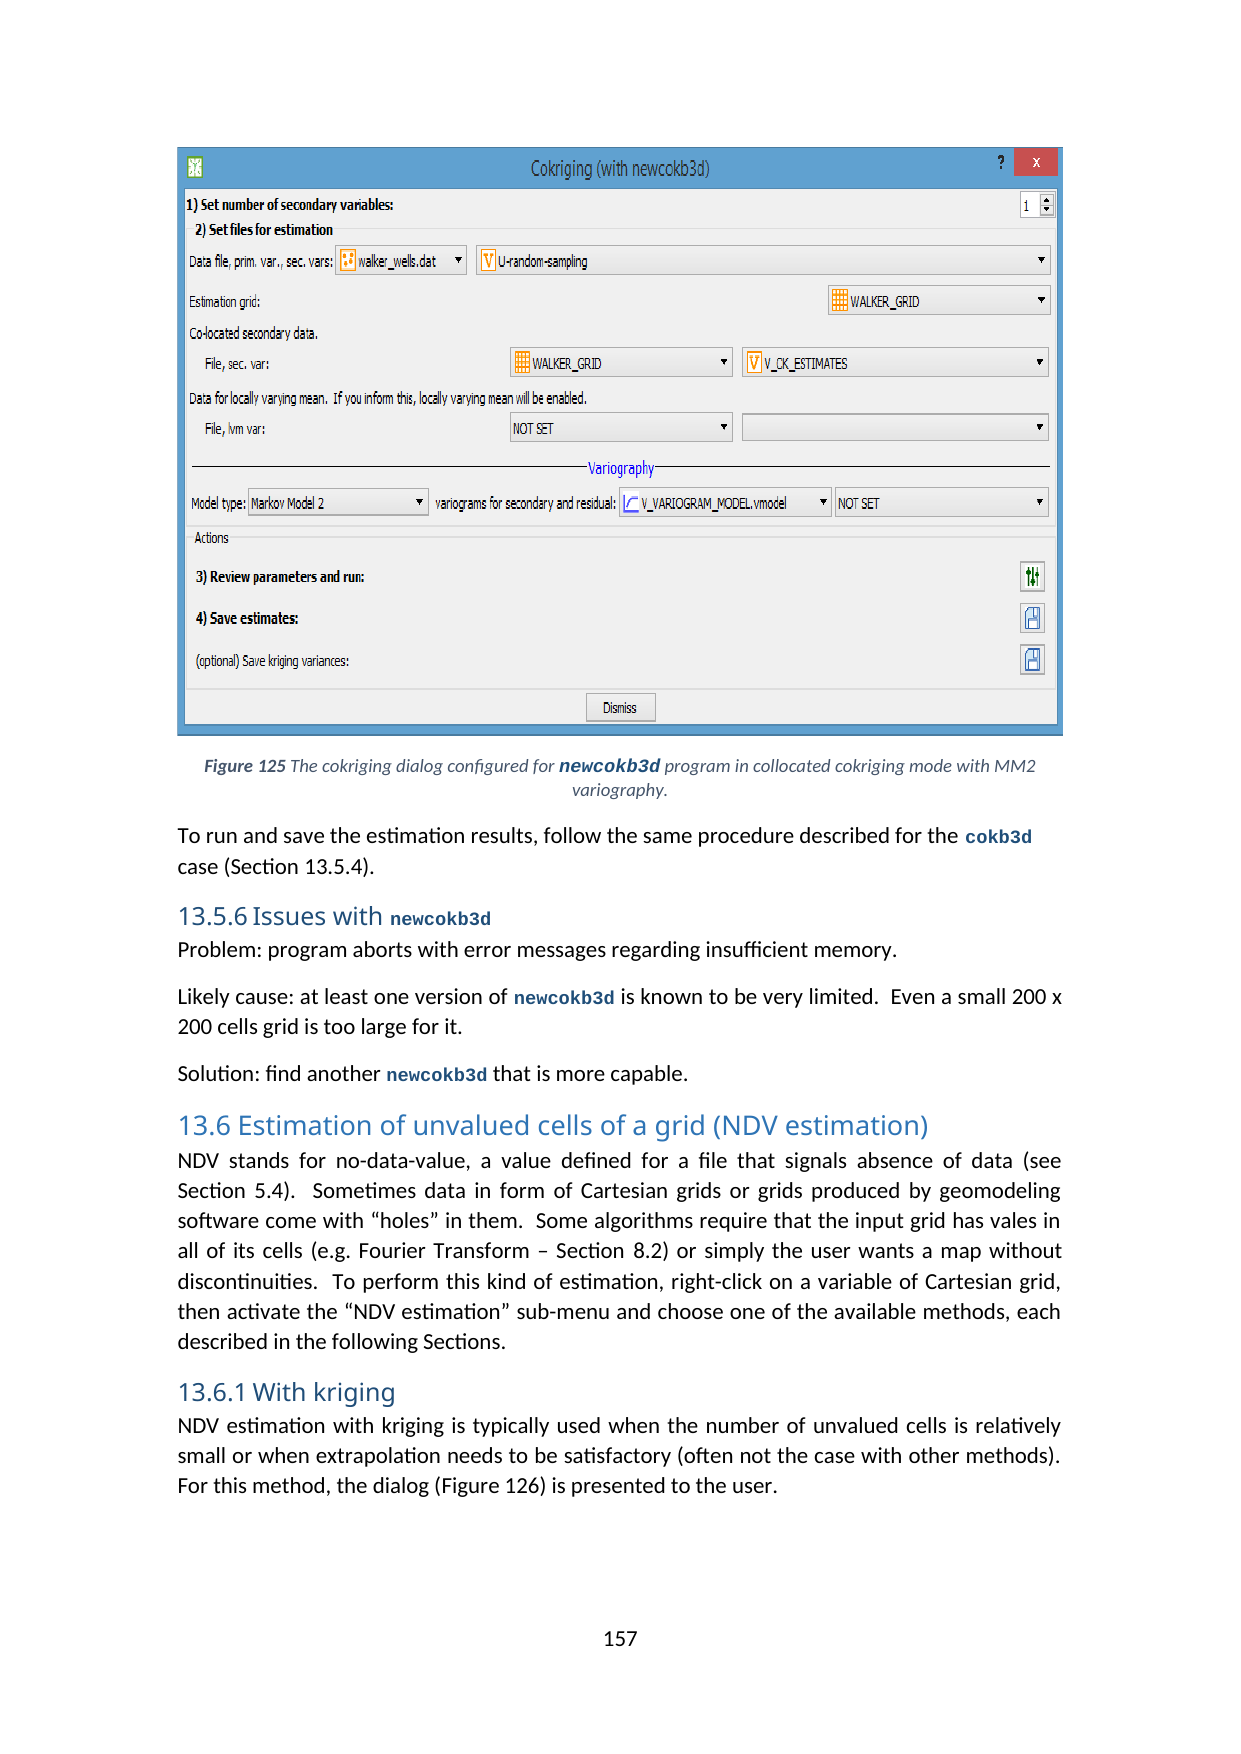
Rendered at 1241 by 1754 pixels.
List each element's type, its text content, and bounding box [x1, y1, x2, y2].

text Figure 125 The cokriging dialog configured for newcokb3d program in collocated cokriging mode with MM2 variography. [177, 754, 1063, 801]
text NDV estimation with kriging is typically used when the number of unvalued cells is relatively small or when extrapolation needs to be satisfactory (often not the case with other methods). For this method, the dialog (Figure 125) is presented to the user. [177, 1411, 1063, 1499]
picture [177, 147, 1063, 736]
subtitle Estimation of unvalued cells of a grid (NDV estimation) [177, 1106, 1063, 1143]
subtitle Issues with newcokb3d [177, 899, 1063, 933]
text Problem: program aborts with error messages regarding insufficient memory. [177, 935, 1063, 963]
text To run and save the estimation results, follow the same procedure described for the cokb3d case (Section 13.5.4). [177, 822, 1063, 880]
text Solution: find another newcokb3d that is more capable. [177, 1059, 1063, 1087]
subtitle With kriging [177, 1374, 1063, 1408]
text Likely cause: at least one version of newcokb3d is known to be very limited. Even a small 200 x 200 cells grid is too large for it. [177, 982, 1063, 1041]
text NDV stands for no-data-value, a value defined for a file that signals absence of data (see Section 5.4). Sometimes data in form of Cartesian grids or grids produced by geomodeling software come with “holes” in them. Some algorithms require that the input grid has vales in all of its cells (e.g. Fourier Transform – Section 8.2) or simply the user wants a map without discontinuities. To perform this kind of estimation, right-click on a variable of Cartesian grid, then activate the “NDV estimation” sub-menu and choose one of the available methods, each described in the following Sections. [177, 1146, 1063, 1355]
